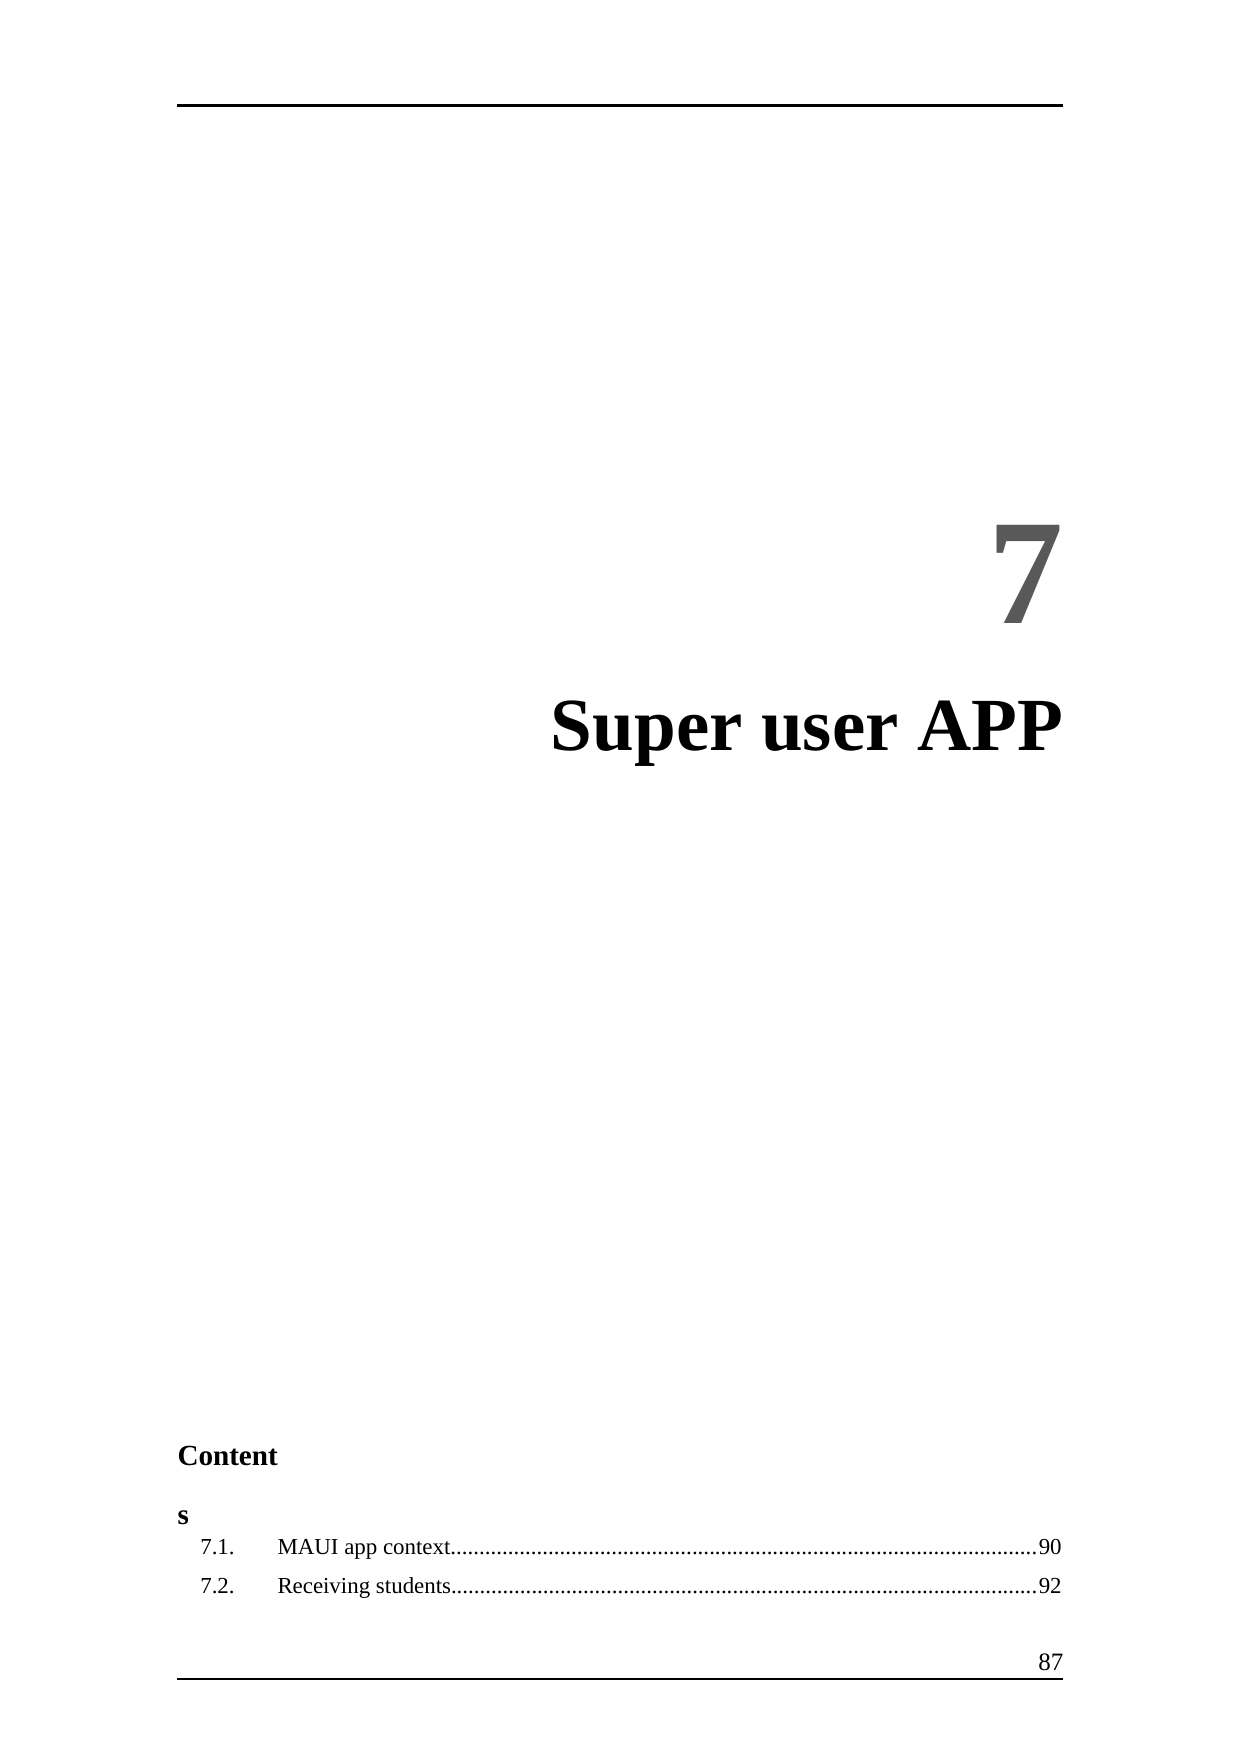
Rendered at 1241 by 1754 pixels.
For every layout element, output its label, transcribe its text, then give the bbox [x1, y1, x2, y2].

subtitle 7 [177, 483, 1063, 656]
subtitle Super user APP [177, 681, 1063, 767]
